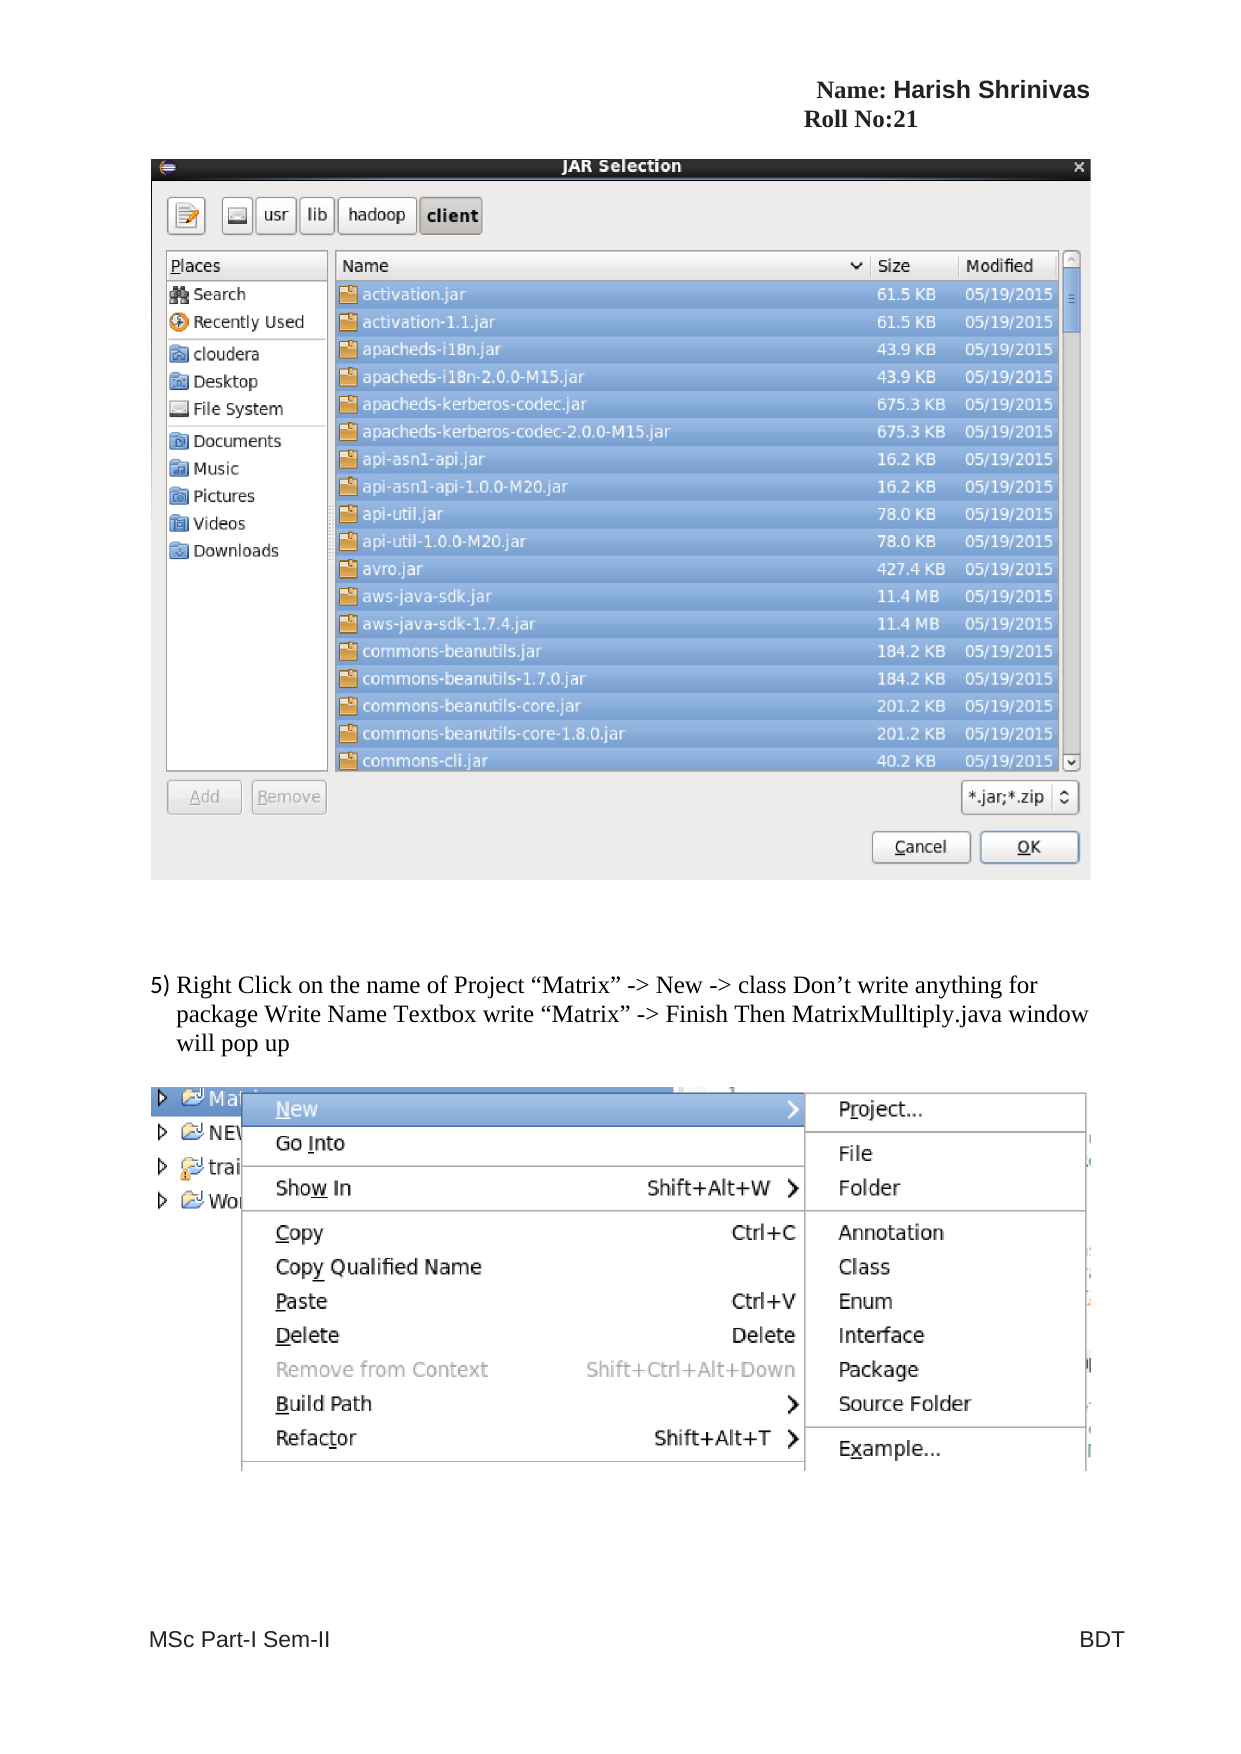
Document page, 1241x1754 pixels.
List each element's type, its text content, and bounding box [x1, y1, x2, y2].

list Right Click on the name of Project “Matrix” -> New -> class Don’t write anything for package Write Name Textbox write “Matrix” -> Finish Then MatrixMulltiply.java window will pop up [150, 969, 1090, 1057]
picture [150, 1087, 1091, 1471]
picture [150, 158, 1091, 880]
